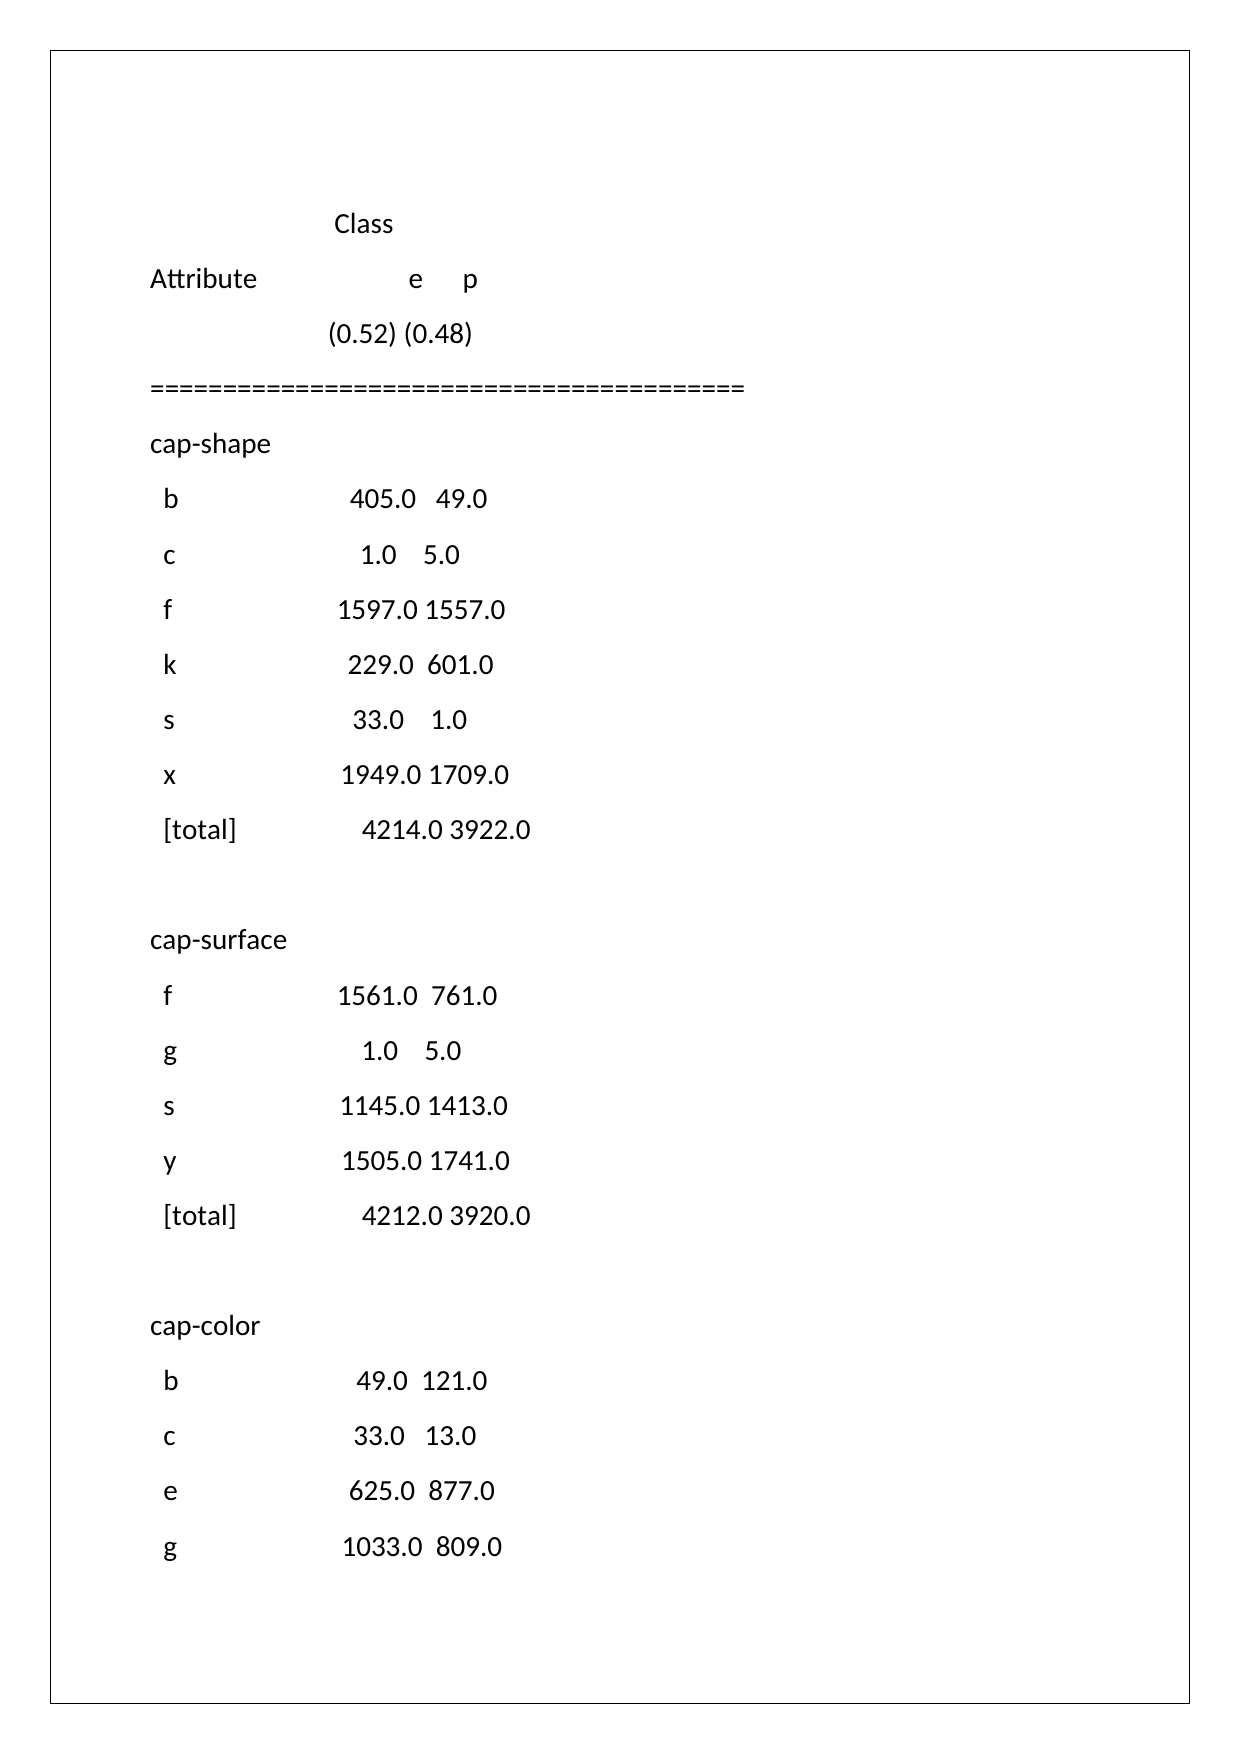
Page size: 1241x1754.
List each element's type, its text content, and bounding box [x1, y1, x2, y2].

text e 625.0 877.0 [150, 1472, 1090, 1508]
text f 1597.0 1557.0 [150, 591, 1090, 626]
text x 1949.0 1709.0 [150, 756, 1090, 792]
text Class [150, 205, 1090, 241]
text [total] 4214.0 3922.0 [150, 811, 1090, 847]
text k 229.0 601.0 [150, 646, 1090, 682]
text f 1561.0 761.0 [150, 977, 1090, 1012]
text g 1.0 5.0 [150, 1032, 1090, 1067]
text b 405.0 49.0 [150, 481, 1090, 516]
text c 1.0 5.0 [150, 536, 1090, 571]
text s 33.0 1.0 [150, 701, 1090, 737]
text cap-color [150, 1307, 1090, 1343]
text cap-surface [150, 921, 1090, 957]
text c 33.0 13.0 [150, 1417, 1090, 1453]
text (0.52) (0.48) [150, 315, 1090, 351]
text cap-shape [150, 426, 1090, 461]
text Attribute e p [150, 260, 1090, 296]
text b 49.0 121.0 [150, 1362, 1090, 1398]
text [total] 4212.0 3920.0 [150, 1197, 1090, 1233]
text ========================================= [150, 370, 1090, 406]
text g 1033.0 809.0 [150, 1528, 1090, 1563]
text y 1505.0 1741.0 [150, 1142, 1090, 1177]
text s 1145.0 1413.0 [150, 1087, 1090, 1122]
